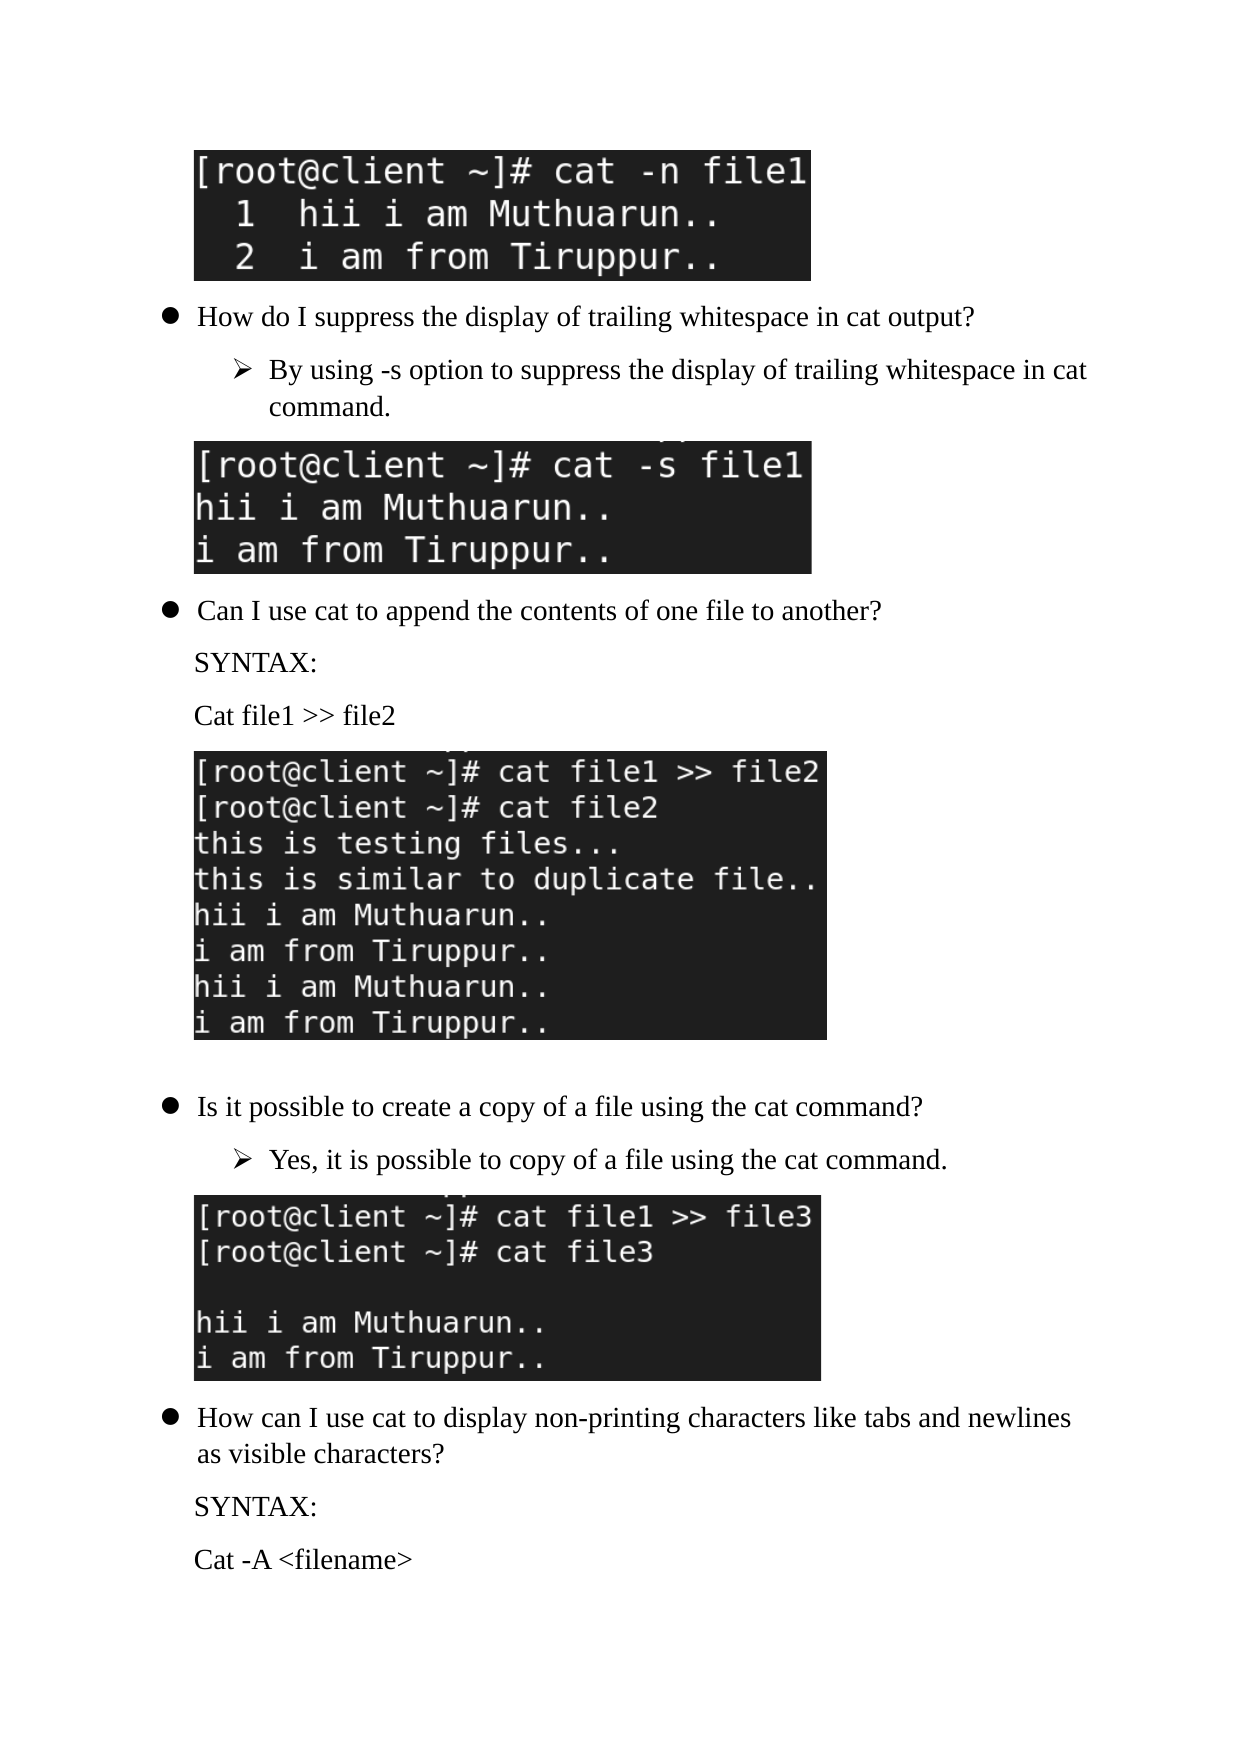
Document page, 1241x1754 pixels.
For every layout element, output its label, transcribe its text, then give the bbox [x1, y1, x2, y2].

picture [193, 150, 811, 281]
picture [193, 1195, 822, 1381]
list How can I use cat to display non-printing characters like tabs and newlines as visible characters? [159, 1400, 1090, 1470]
list Can I use cat to append the contents of one file to another? [159, 593, 1090, 626]
picture [193, 751, 827, 1040]
list How do I suppress the display of trailing whitespace in cat output? [159, 299, 1090, 333]
list By using -s option to suppress the display of trailing whitespace in cat command. [231, 352, 1090, 422]
list Is it possible to create a copy of a file using the cat command? [159, 1089, 1090, 1123]
text Cat file1 >> file2 [194, 698, 1090, 732]
text SYNTAX: [194, 646, 1090, 679]
text Cat -A <filename> [194, 1542, 1090, 1575]
text SYNTAX: [194, 1489, 1090, 1523]
list Yes, it is possible to copy of a file using the cat command. [231, 1142, 1090, 1176]
picture [193, 441, 812, 574]
